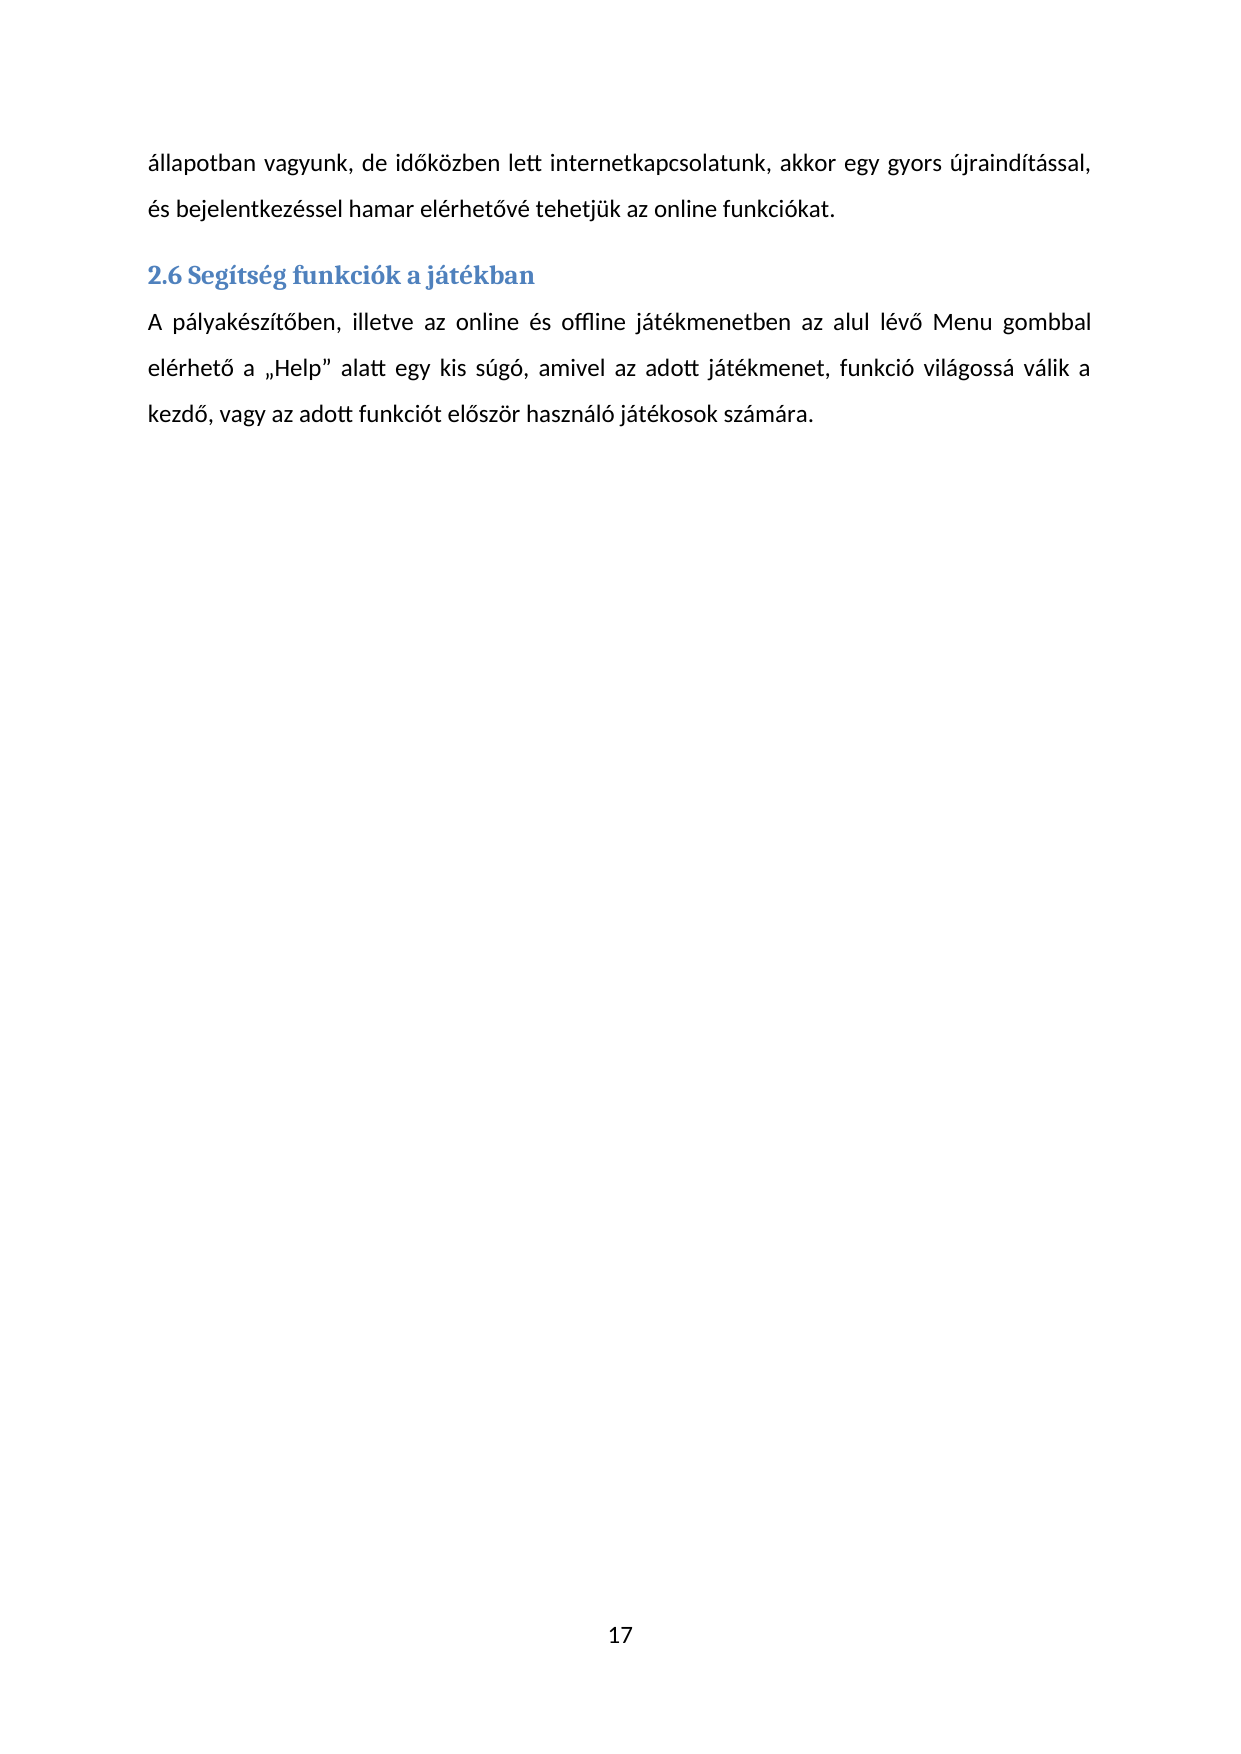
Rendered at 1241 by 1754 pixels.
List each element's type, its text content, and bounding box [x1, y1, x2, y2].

subtitle 2.6 Segítség funkciók a játékban [148, 260, 1093, 291]
text A pályakészítőben, illetve az online és offline játékmenetben az alul lévő Menu gombbal elérhető a „Help” alatt egy kis súgó, amivel az adott játékmenet, funkció világossá válik a kezdő, vagy az adott funkciót először használó játékosok számára. [148, 307, 1093, 428]
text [148, 148, 1093, 224]
